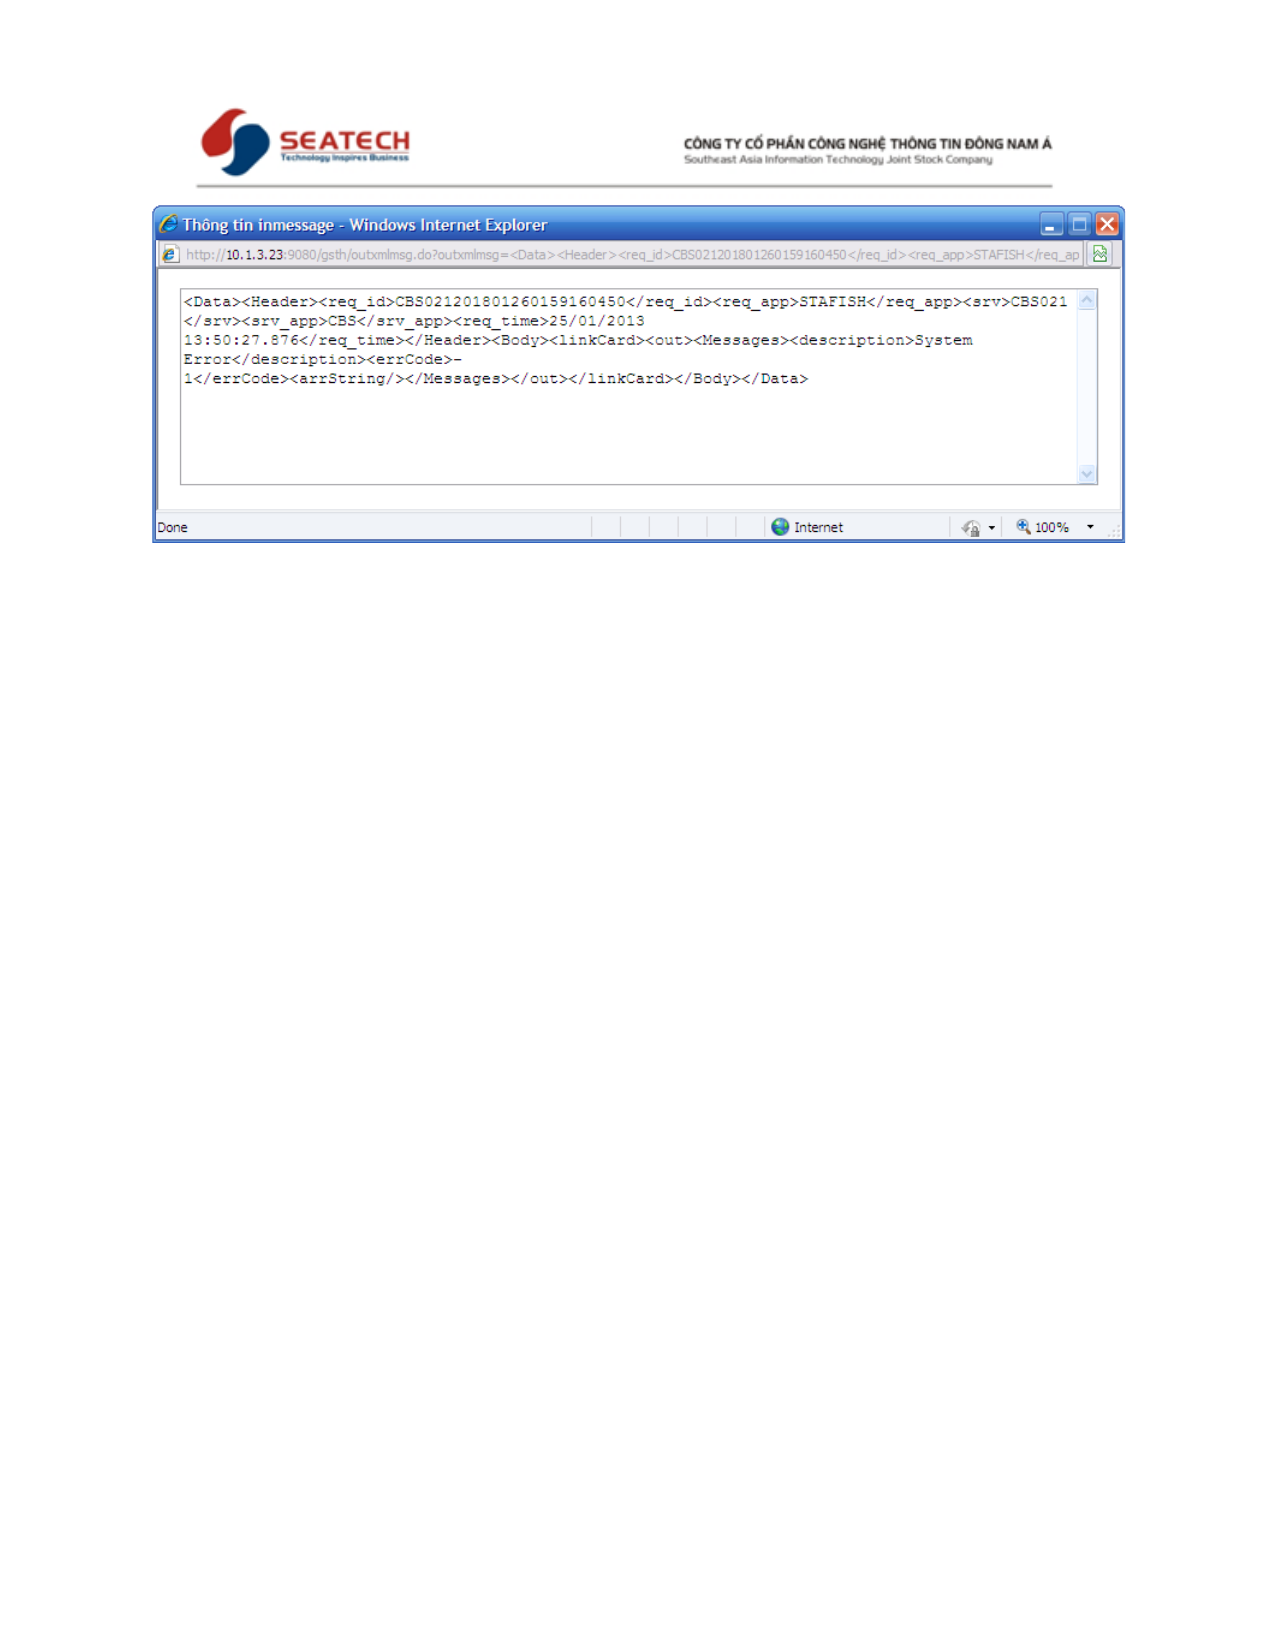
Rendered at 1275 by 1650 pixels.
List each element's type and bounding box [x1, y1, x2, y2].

picture [150, 75, 1125, 543]
